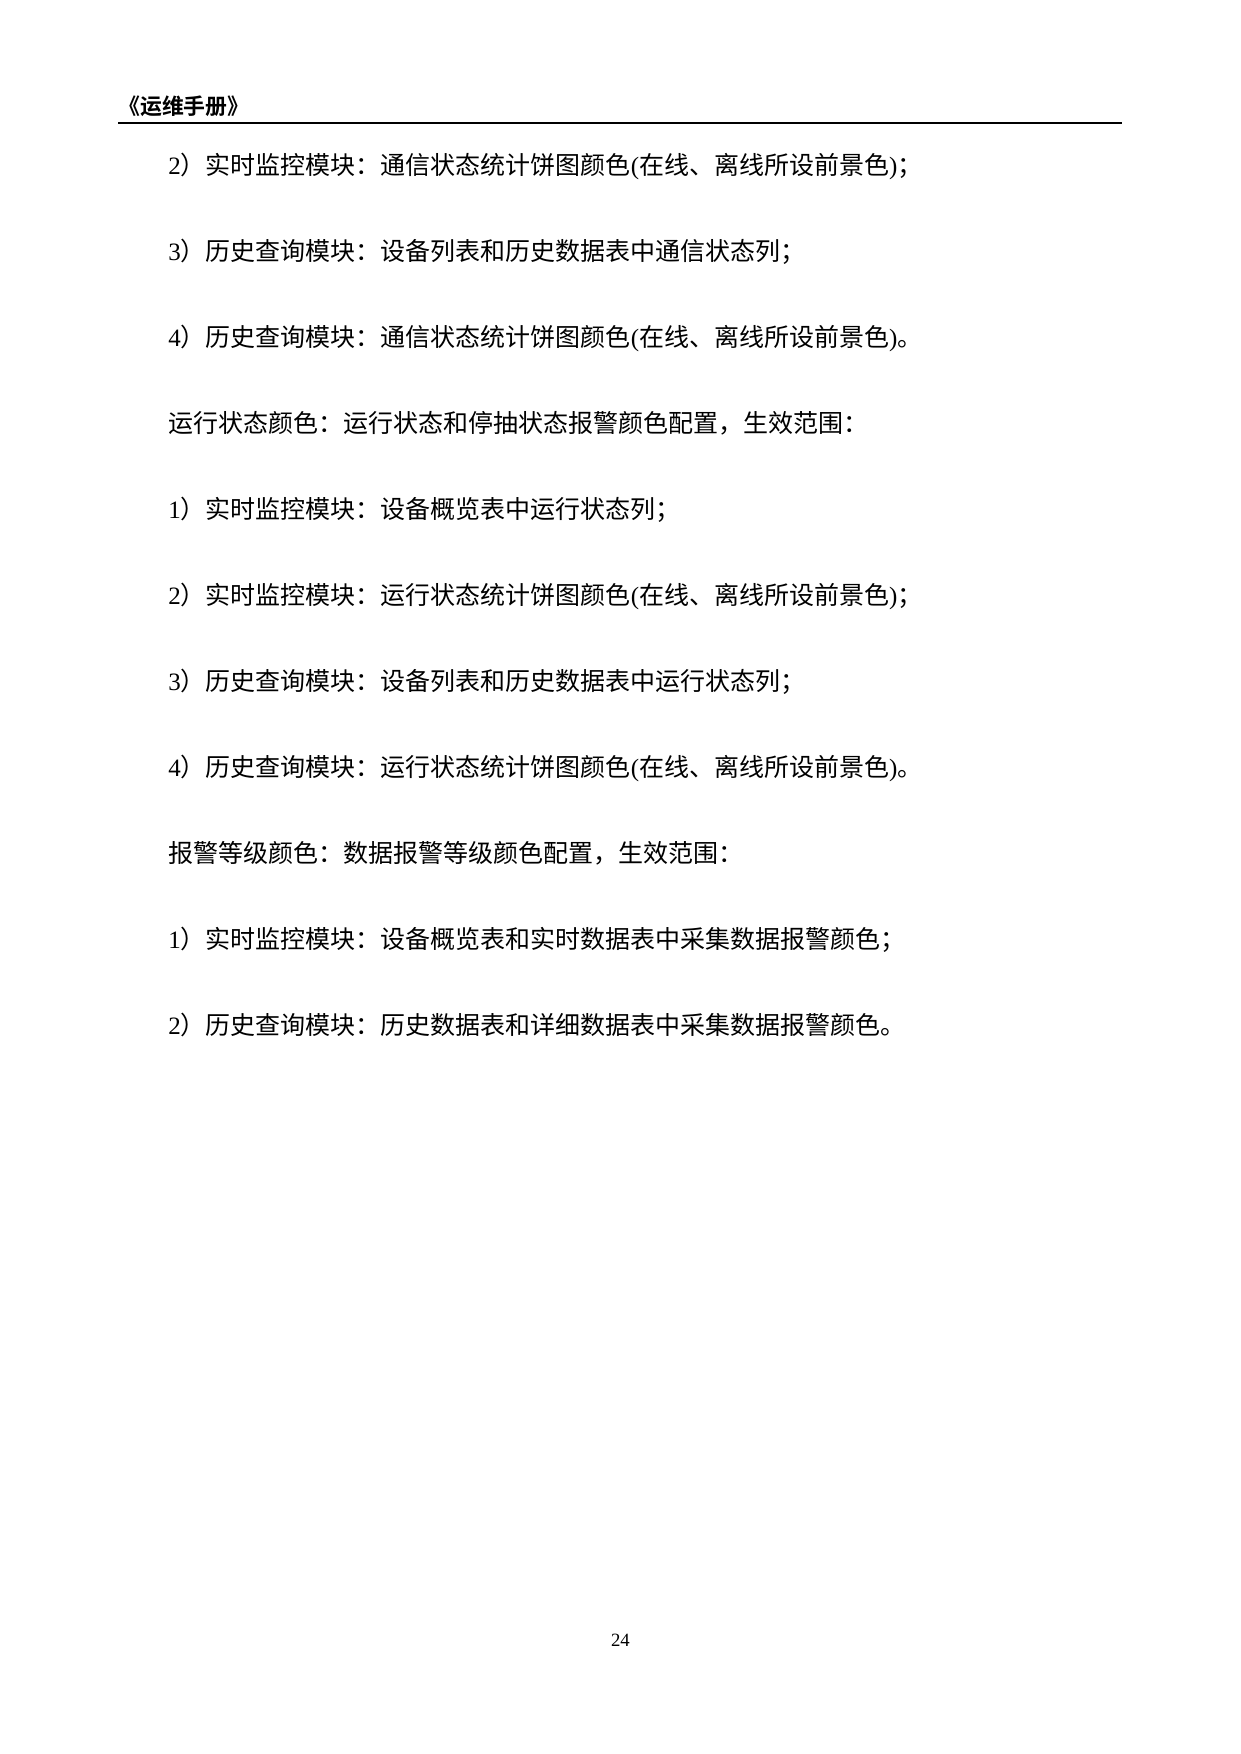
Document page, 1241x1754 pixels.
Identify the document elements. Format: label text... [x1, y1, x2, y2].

text 运行状态颜色：运行状态和停抽状态报警颜色配置，生效范围： [118, 387, 1122, 455]
text 3）历史查询模块：设备列表和历史数据表中通信状态列； [118, 215, 1122, 283]
text 3）历史查询模块：设备列表和历史数据表中运行状态列； [118, 646, 1122, 713]
text 4）历史查询模块：通信状态统计饼图颜色(在线、离线所设前景色)。 [118, 301, 1122, 369]
text 2）实时监控模块：通信状态统计饼图颜色(在线、离线所设前景色)； [118, 129, 1122, 197]
text 1）实时监控模块：设备概览表和实时数据表中采集数据报警颜色； [118, 904, 1122, 972]
text 报警等级颜色：数据报警等级颜色配置，生效范围： [118, 818, 1122, 886]
text 4）历史查询模块：运行状态统计饼图颜色(在线、离线所设前景色)。 [118, 732, 1122, 799]
text 1）实时监控模块：设备概览表中运行状态列； [118, 473, 1122, 541]
text 2）实时监控模块：运行状态统计饼图颜色(在线、离线所设前景色)； [118, 559, 1122, 627]
text 2）历史查询模块：历史数据表和详细数据表中采集数据报警颜色。 [118, 990, 1122, 1058]
